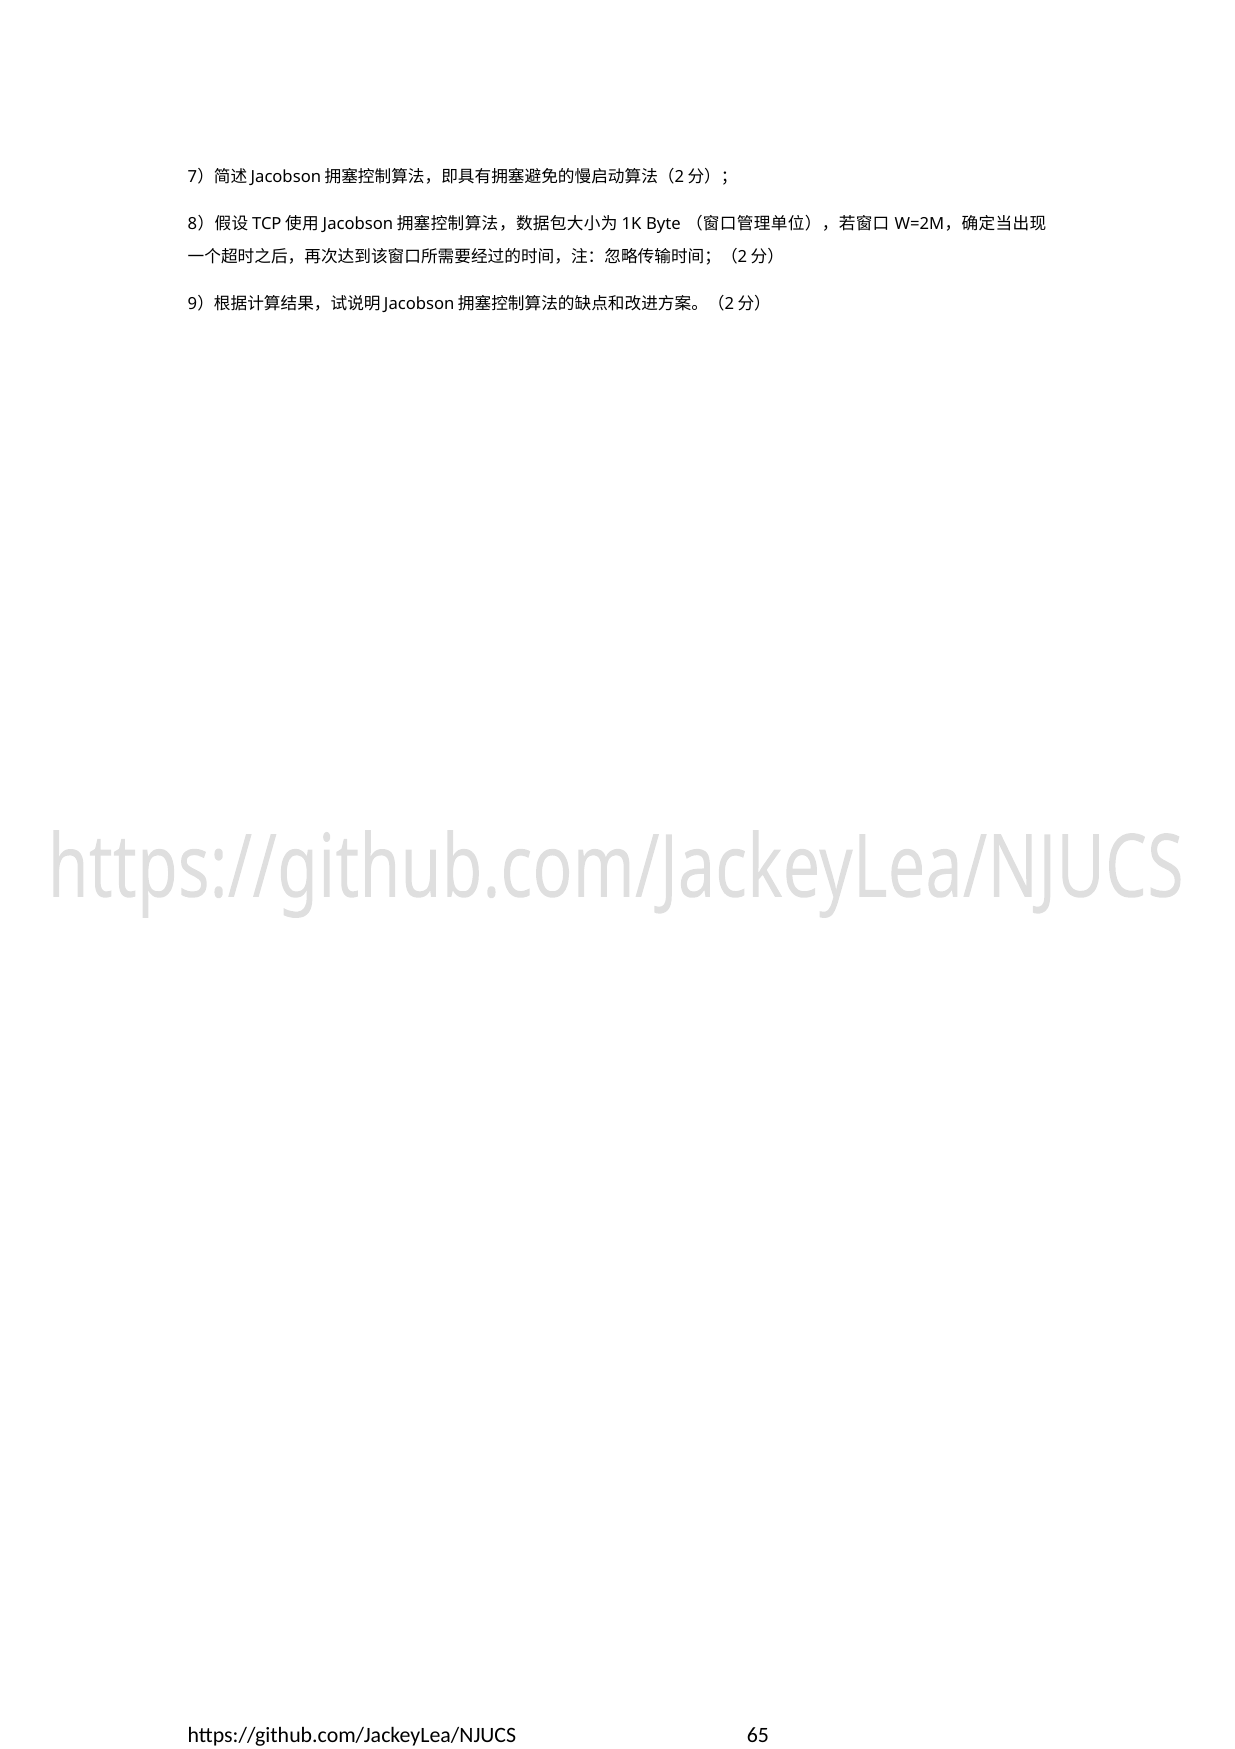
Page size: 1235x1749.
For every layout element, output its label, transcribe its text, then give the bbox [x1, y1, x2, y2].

text 9）根据计算结果，试说明Jacobson拥塞控制算法的缺点和改进方案。（2分） [187, 286, 1047, 318]
text 7）简述Jacobson拥塞控制算法，即具有拥塞避免的慢启动算法（2分）； [187, 159, 1047, 192]
text 8）假设TCP使用Jacobson拥塞控制算法，数据包大小为1K Byte （窗口管理单位），若窗口 W=2M，确定当出现一个超时之后，再次达到该窗口所需要经过的时间，注：忽略传输时间；（2分） [187, 206, 1047, 271]
